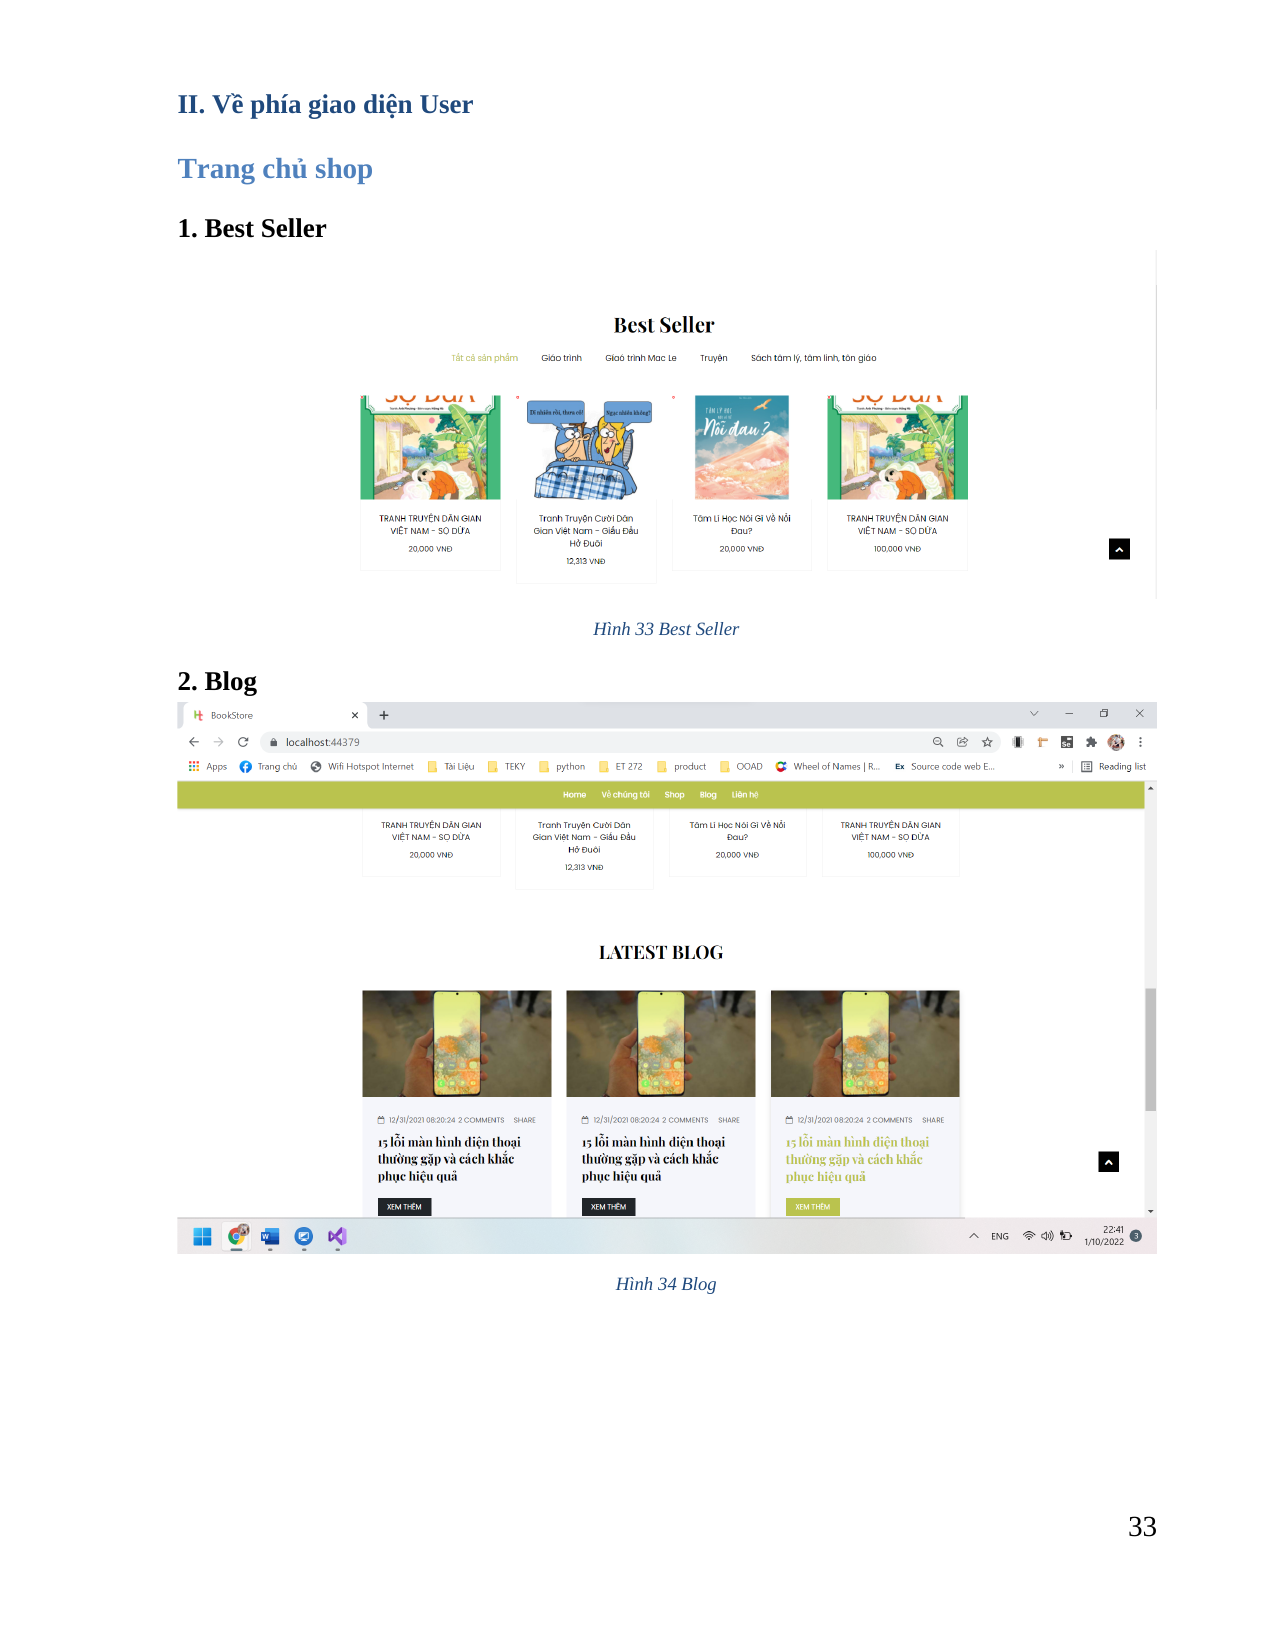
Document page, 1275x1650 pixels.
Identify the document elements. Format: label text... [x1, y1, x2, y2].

picture [177, 250, 1157, 599]
subtitle II. Về phía giao diện User [177, 89, 1157, 120]
picture [177, 702, 1157, 1254]
subtitle Trang chủ shop [177, 151, 1157, 185]
text Hình 34 Blog [177, 1273, 1157, 1294]
text Hình 33 Best Seller [177, 618, 1157, 640]
subtitle 1. Best Seller [177, 212, 1157, 244]
subtitle 2. Blog [177, 665, 1157, 696]
